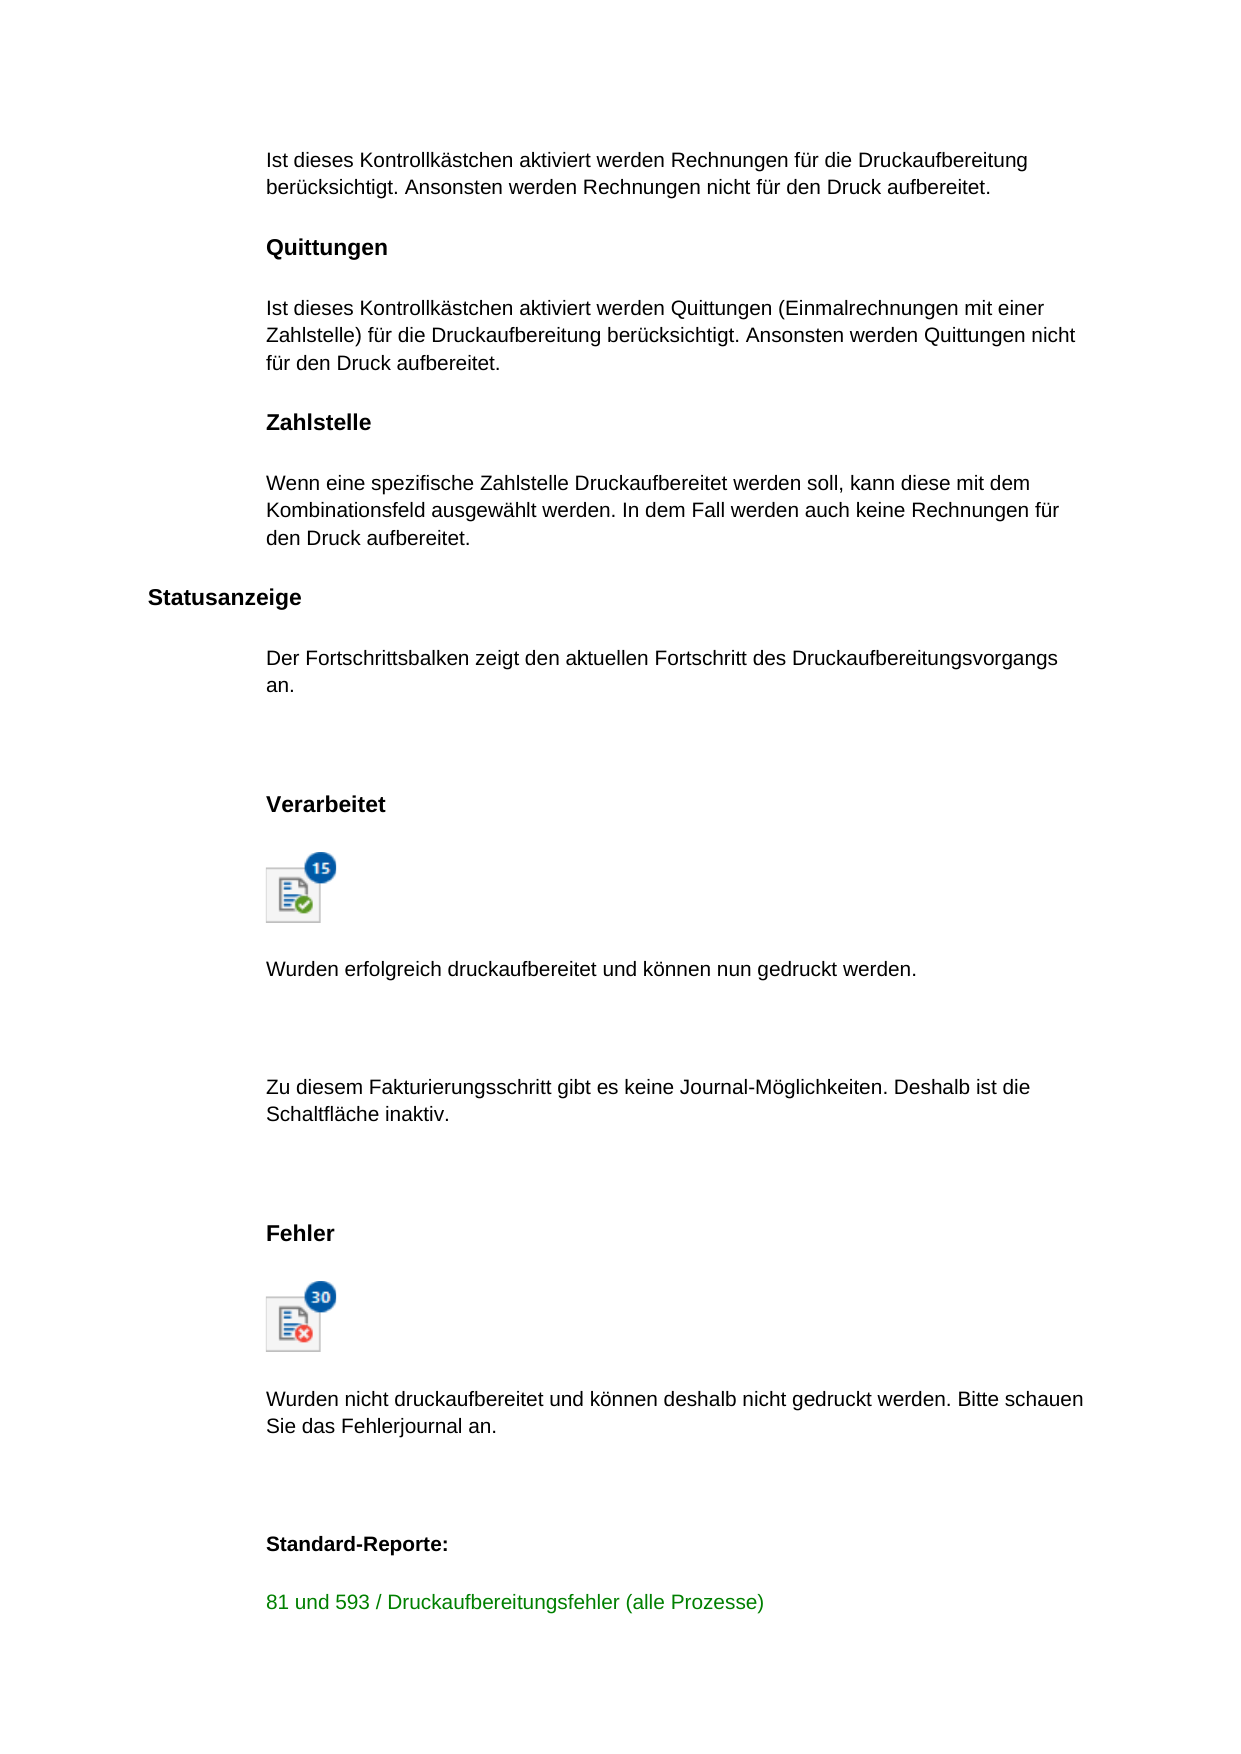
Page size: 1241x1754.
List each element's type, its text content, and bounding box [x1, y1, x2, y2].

text Ist dieses Kontrollkästchen aktiviert werden Quittungen (Einmalrechnungen mit einer Zahlstelle) für die Druckaufbereitung berücksichtigt. Ansonsten werden Quittungen nicht für den Druck aufbereitet. [266, 295, 1093, 374]
text Fehler [266, 1220, 1093, 1246]
text Wurden erfolgreich druckaufbereitet und können nun gedruckt werden. [266, 957, 1093, 981]
text Wenn eine spezifische Zahlstelle Druckaufbereitet werden soll, kann diese mit dem Kombinationsfeld ausgewählt werden. In dem Fall werden auch keine Rechnungen für den Druck aufbereitet. [266, 471, 1093, 549]
text Der Fortschrittsbalken zeigt den aktuellen Fortschritt des Druckaufbereitungsvorgangs an. [266, 646, 1093, 697]
picture [265, 852, 337, 923]
text Zahlstelle [266, 409, 1093, 435]
text 81 und 593 / Druckaufbereitungsfehler (alle Prozesse) [266, 1590, 1093, 1614]
picture [265, 1281, 337, 1352]
text Ist dieses Kontrollkästchen aktiviert werden Rechnungen für die Druckaufbereitung berücksichtigt. Ansonsten werden Rechnungen nicht für den Druck aufbereitet. [266, 148, 1093, 199]
text Zu diesem Fakturierungsschritt gibt es keine Journal-Möglichkeiten. Deshalb ist die Schaltfläche inaktiv. [266, 1075, 1093, 1126]
text Wurden nicht druckaufbereitet und können deshalb nicht gedruckt werden. Bitte schauen Sie das Fehlerjournal an. [266, 1386, 1093, 1438]
text Standard-Reporte: [266, 1531, 1093, 1555]
text Quittungen [266, 234, 1093, 260]
text Statusanzeige [148, 584, 1093, 611]
text Verarbeitet [266, 791, 1093, 817]
